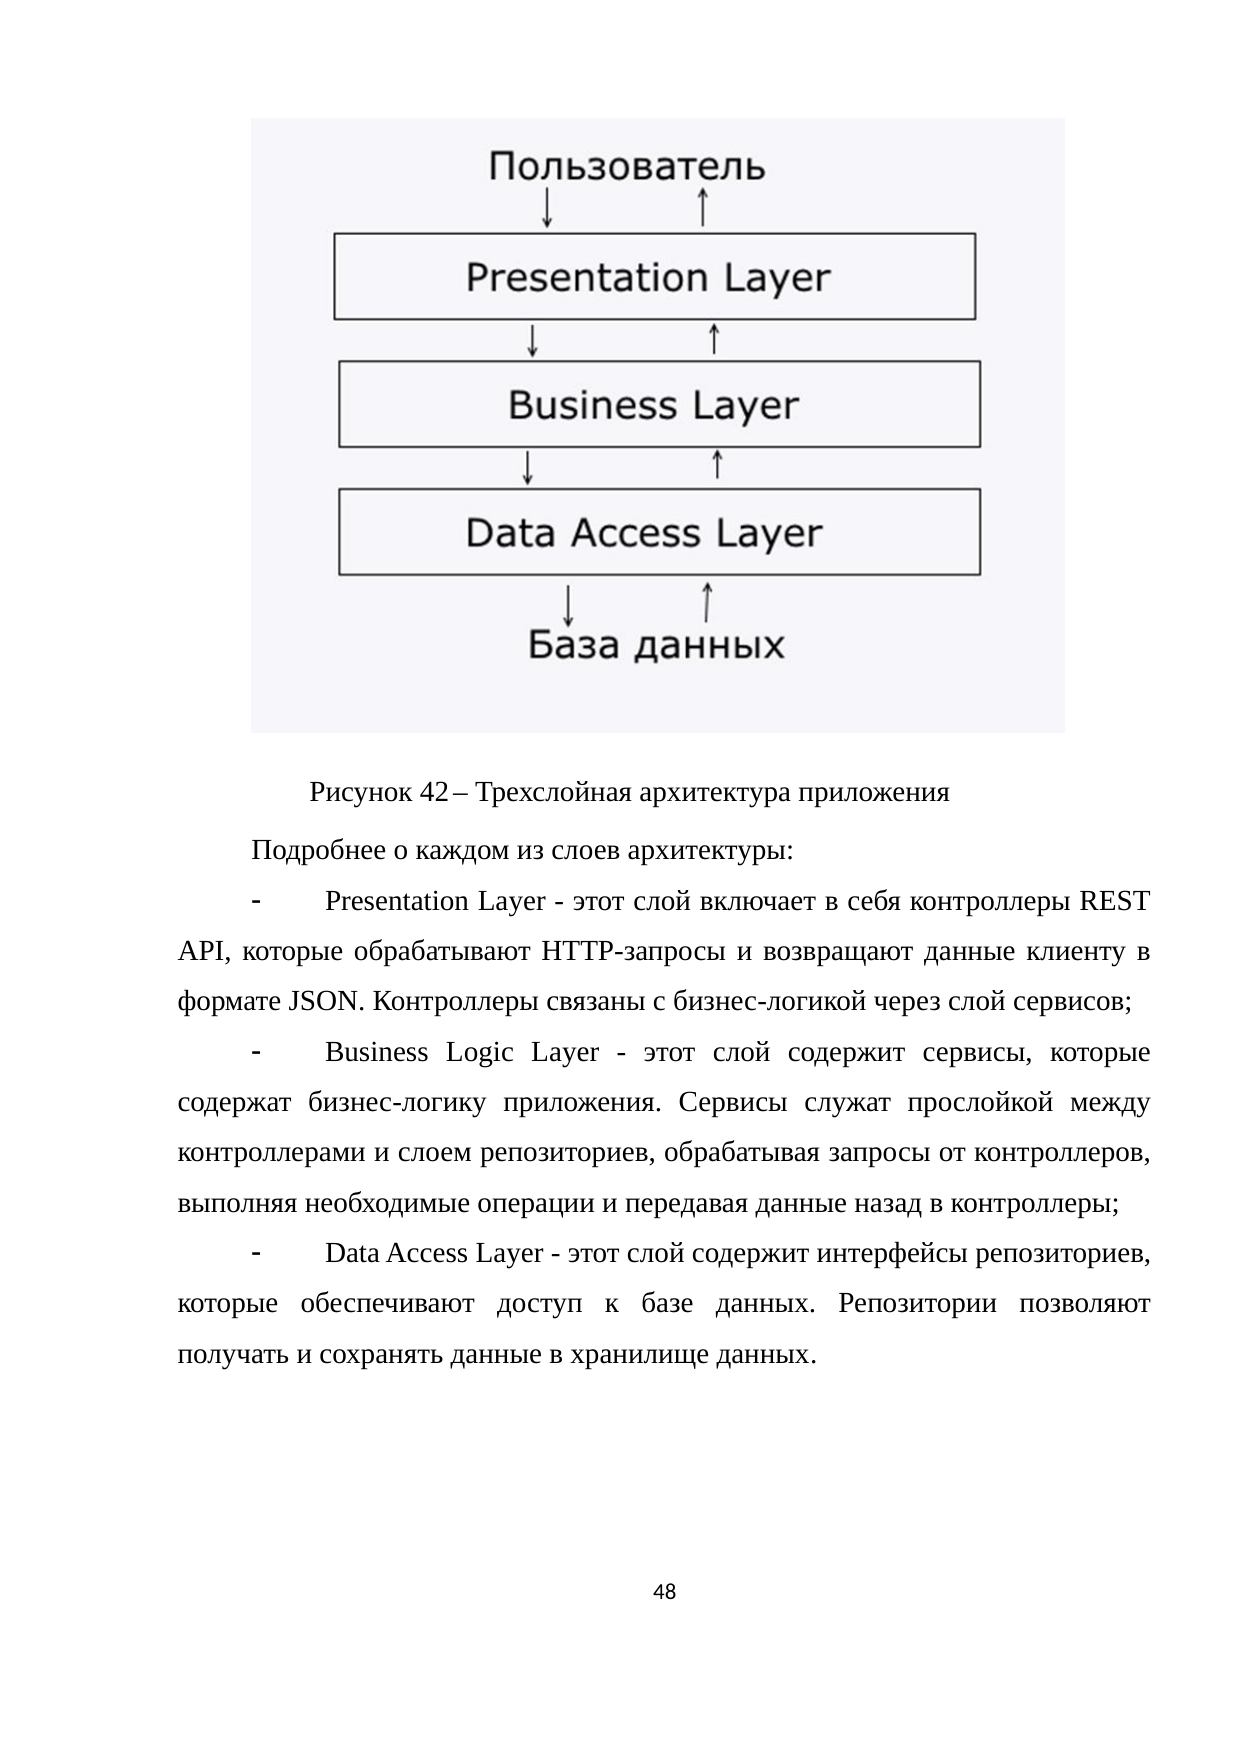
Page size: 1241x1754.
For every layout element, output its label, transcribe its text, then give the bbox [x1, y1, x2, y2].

text Business Logic Layer - этот слой содержит сервисы, которые содержат бизнес-логику приложения. Сервисы служат прослойкой между контроллерами и слоем репозиториев, обрабатывая запросы от контроллеров, выполняя необходимые операции и передавая данные назад в контроллеры; [177, 1034, 1152, 1218]
text Presentation Layer - этот слой включает в себя контроллеры REST API, которые обрабатывают HTTP-запросы и возвращают данные клиенту в формате JSON. Контроллеры связаны с бизнес-логикой через слой сервисов; [177, 883, 1152, 1017]
text – Трехслойная архитектура приложения [177, 774, 1152, 807]
text Data Access Layer - этот слой содержит интерфейсы репозиториев, которые обеспечивают доступ к базе данных. Репозитории позволяют получать и сохранять данные в хранилище данных. [177, 1235, 1152, 1369]
text Подробнее о каждом из слоев архитектуры: [177, 832, 1152, 866]
